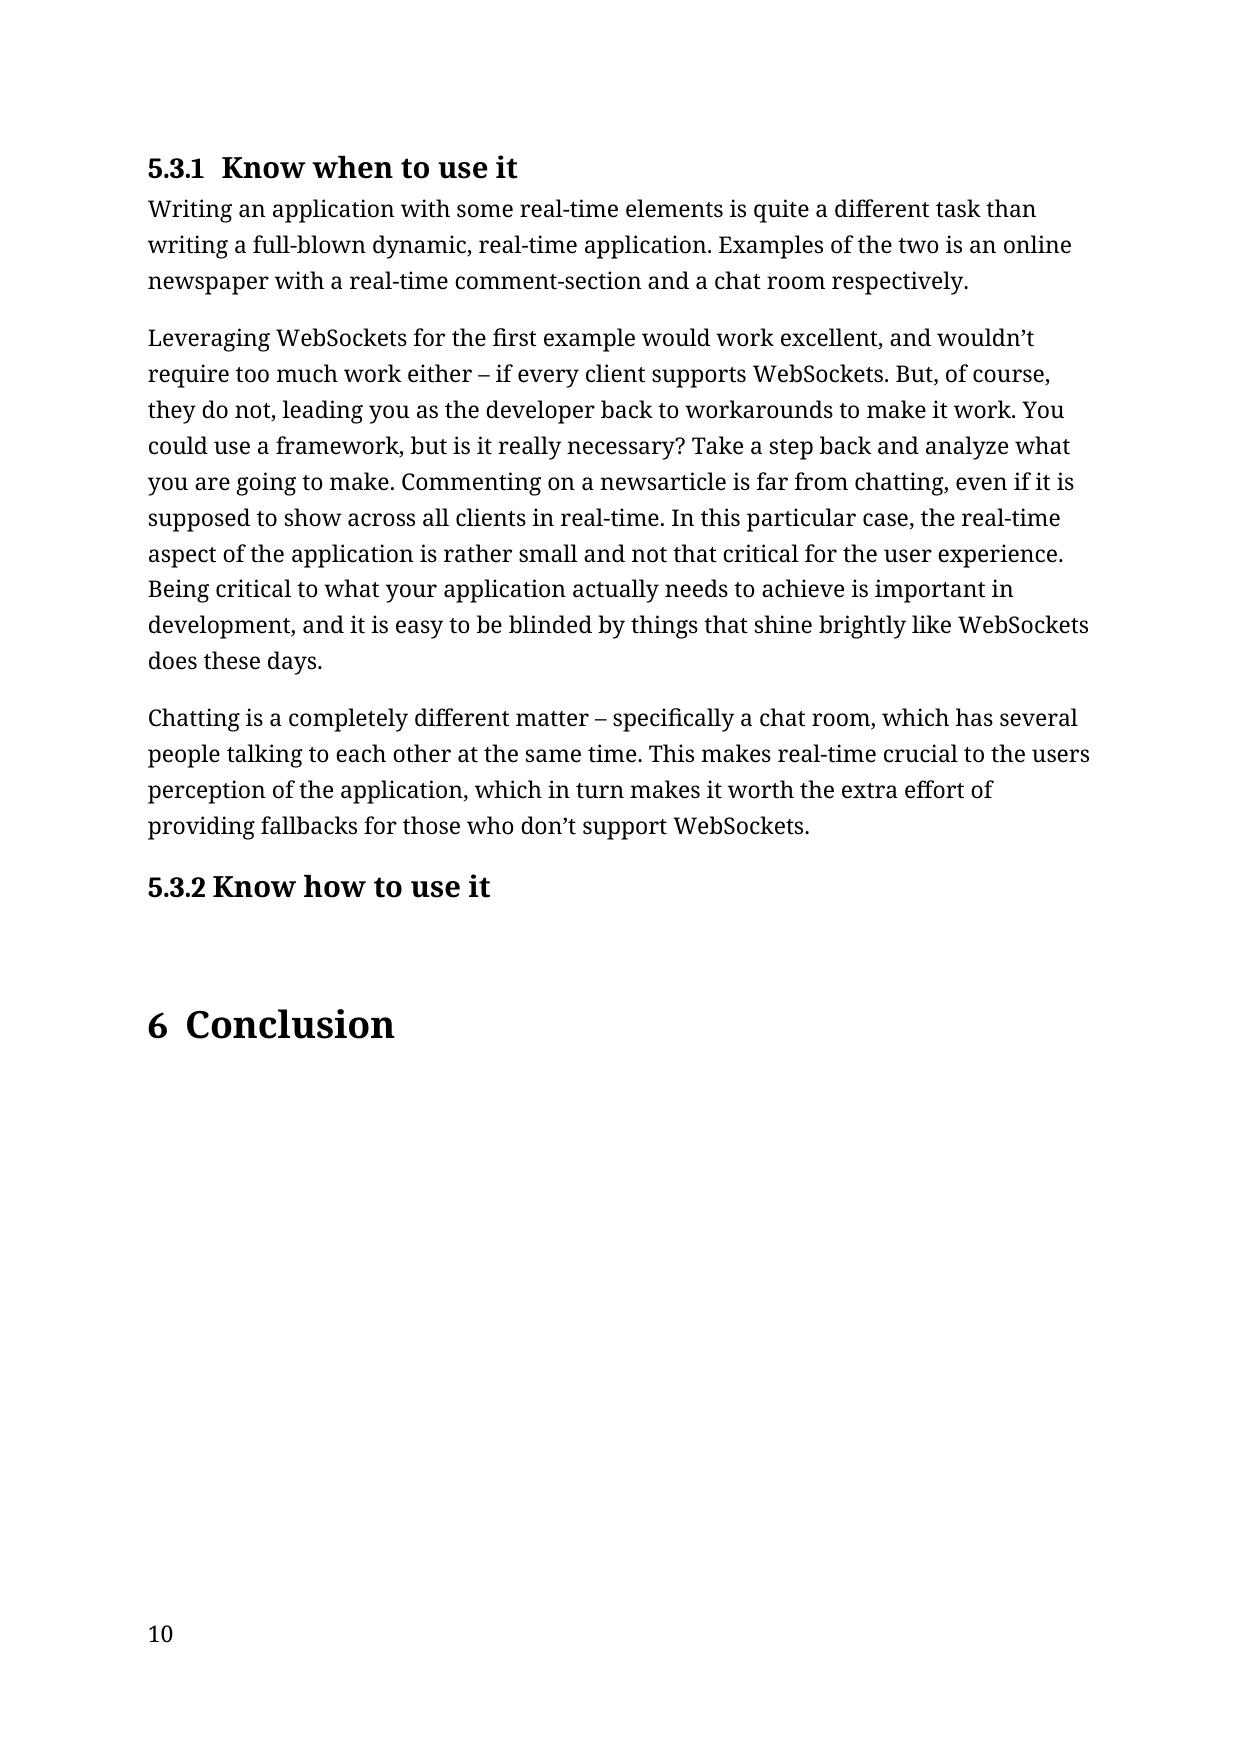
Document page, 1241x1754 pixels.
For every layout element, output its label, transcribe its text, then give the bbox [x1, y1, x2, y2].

subtitle Know how to use it [148, 867, 1093, 906]
text Chatting is a completely different matter – specifically a chat room, which has several people talking to each other at the same time. This makes real-time crucial to the users perception of the application, which in turn makes it worth the extra effort of providing fallbacks for those who don’t support WebSockets. [148, 702, 1093, 841]
text Writing an application with some real-time elements is quite a different task than writing a full-blown dynamic, real-time application. Examples of the two is an online newspaper with a real-time comment-section and a chat room respectively. [148, 193, 1093, 296]
text Leveraging WebSockets for the first example would work excellent, and wouldn’t require too much work either – if every client supports WebSockets. But, of course, they do not, leading you as the developer back to workarounds to make it work. You could use a framework, but is it really necessary? Take a step back and analyze what you are going to make. Commenting on a newsarticle is far from chatting, even if it is supposed to show across all clients in real-time. In this particular case, the real-time aspect of the application is rather small and not that critical for the user experience. Being critical to what your application actually needs to achieve is important in development, and it is easy to be blinded by things that shine brightly like WebSockets does these days. [148, 322, 1093, 677]
subtitle Know when to use it [148, 148, 1093, 187]
subtitle Conclusion [148, 998, 1093, 1049]
